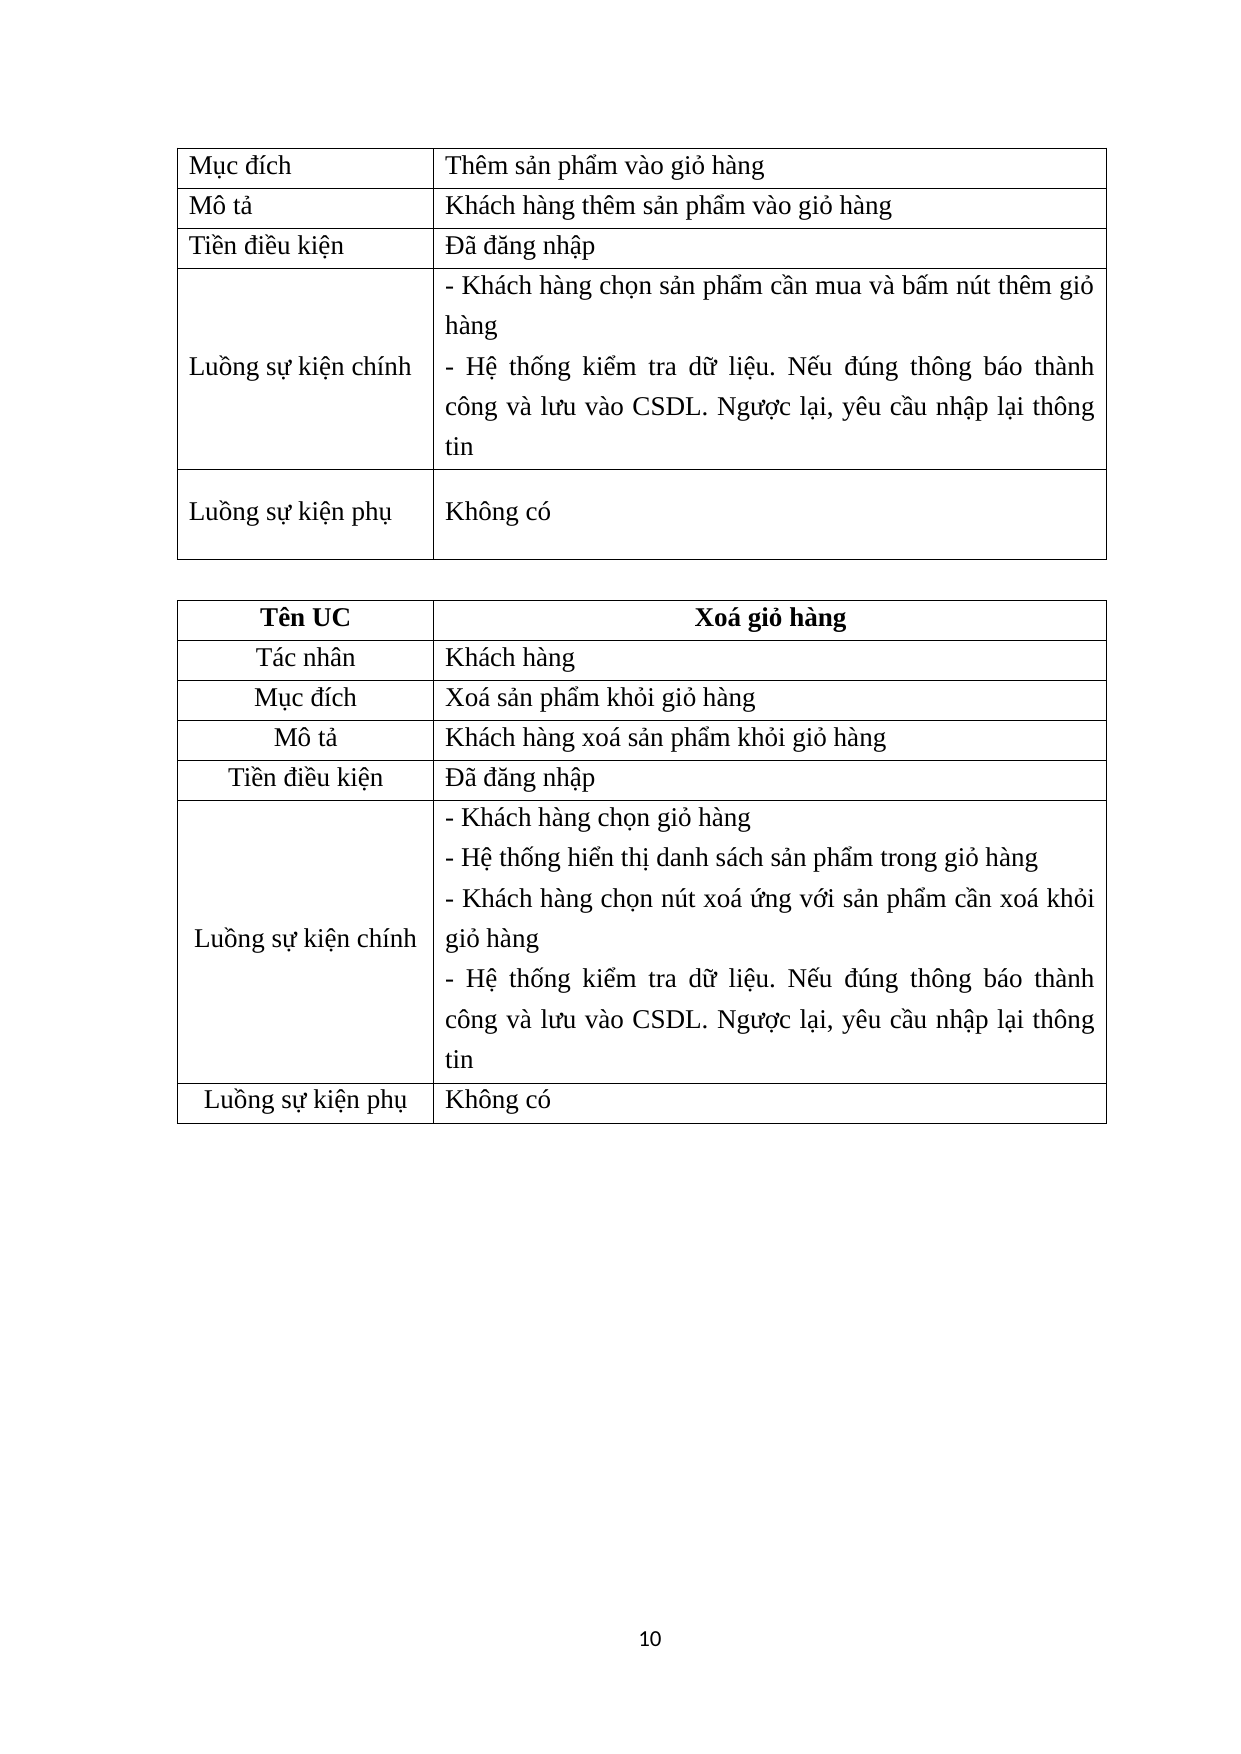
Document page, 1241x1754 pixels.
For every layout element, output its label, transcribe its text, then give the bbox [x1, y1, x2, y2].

table_cell - Khách hàng chọn giỏ hàng - Hệ thống hiển thị danh sách sản phẩm trong giỏ hàng - Khách hàng chọn nút xoá ứng với sản phẩm cần xoá khỏi giỏ hàng - Hệ thống kiểm tra dữ liệu. Nếu đúng thông báo thành công và lưu vào CSDL. Ngược lại, yêu cầu nhập lại thông tin [434, 801, 1106, 1082]
table_cell Đã đăng nhập [434, 761, 1106, 800]
table_cell Xoá sản phẩm khỏi giỏ hàng [434, 681, 1106, 720]
table_cell Mục đích [178, 149, 433, 188]
table_cell Khách hàng [434, 641, 1106, 680]
table_cell Khách hàng thêm sản phẩm vào giỏ hàng [434, 189, 1106, 228]
table_cell Tác nhân [178, 641, 433, 680]
table_cell Đã đăng nhập [434, 229, 1106, 268]
table_cell Mục đích [178, 681, 433, 720]
table_cell - Khách hàng chọn sản phẩm cần mua và bấm nút thêm giỏ hàng - Hệ thống kiểm tra dữ liệu. Nếu đúng thông báo thành công và lưu vào CSDL. Ngược lại, yêu cầu nhập lại thông tin [434, 269, 1106, 469]
table_cell Tiền điều kiện [178, 229, 433, 268]
table_cell Luồng sự kiện chính [178, 801, 433, 1082]
table_cell Luồng sự kiện chính [178, 269, 433, 469]
table_cell Tiền điều kiện [178, 761, 433, 800]
table_cell Không có [434, 1084, 1106, 1122]
table_cell Khách hàng xoá sản phẩm khỏi giỏ hàng [434, 721, 1106, 760]
table_header Xoá giỏ hàng [434, 601, 1106, 640]
table_cell Luồng sự kiện phụ [178, 1084, 433, 1122]
table_cell Mô tả [178, 189, 433, 228]
table_cell Không có [434, 470, 1106, 558]
table_cell Luồng sự kiện phụ [178, 470, 433, 558]
table_cell Thêm sản phẩm vào giỏ hàng [434, 149, 1106, 188]
table_cell Mô tả [178, 721, 433, 760]
table_header Tên UC [178, 601, 433, 640]
